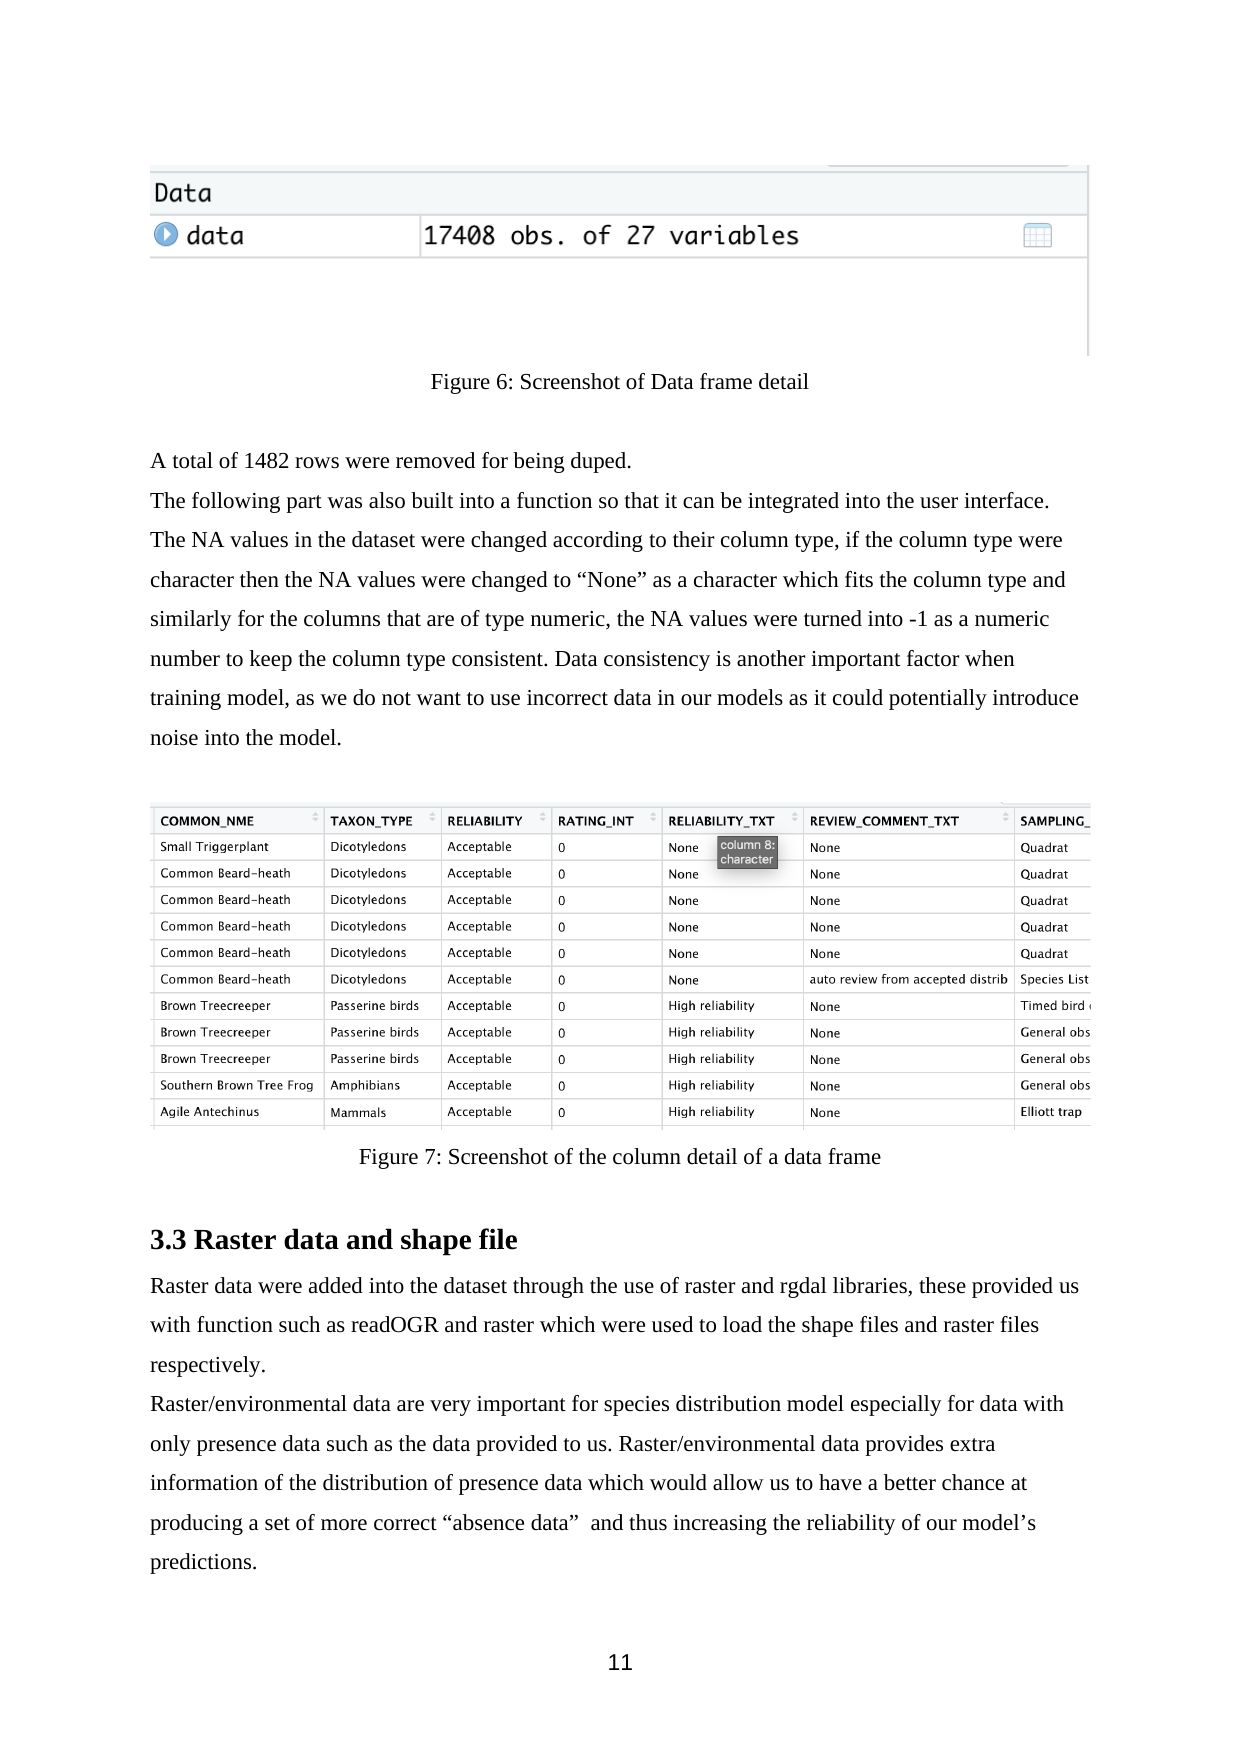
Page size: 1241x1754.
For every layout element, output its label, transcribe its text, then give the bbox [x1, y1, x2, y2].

text The following part was also built into a function so that it can be integrated into the user interface. [150, 487, 1090, 513]
text 3.3 Raster data and shape file [150, 1222, 1090, 1255]
text Figure 6: Screenshot of Data frame detail [150, 368, 1090, 395]
picture [150, 802, 1091, 1130]
text The NA values in the dataset were changed according to their column type, if the column type were character then the NA values were changed to “None” as a character which fits the column type and similarly for the columns that are of type numeric, the NA values were turned into -1 as a numeric number to keep the column type consistent. Data consistency is another important factor when training model, as we do not want to use incorrect data in our models as it could potentially introduce noise into the model. [150, 526, 1090, 750]
text Raster data were added into the dataset through the use of raster and rgdal libraries, these provided us with function such as readOGR and raster which were used to load the shape files and raster files respectively. [150, 1272, 1090, 1377]
text Figure 7: Screenshot of the column detail of a data frame [150, 1143, 1090, 1169]
text A total of 1482 rows were removed for being duped. [150, 447, 1090, 474]
text Raster/environmental data are very important for species distribution model especially for data with only presence data such as the data provided to us. Raster/environmental data provides extra information of the distribution of presence data which would allow us to have a better chance at producing a set of more correct “absence data” and thus increasing the reliability of our model’s predictions. [150, 1391, 1090, 1575]
picture [150, 165, 1091, 356]
